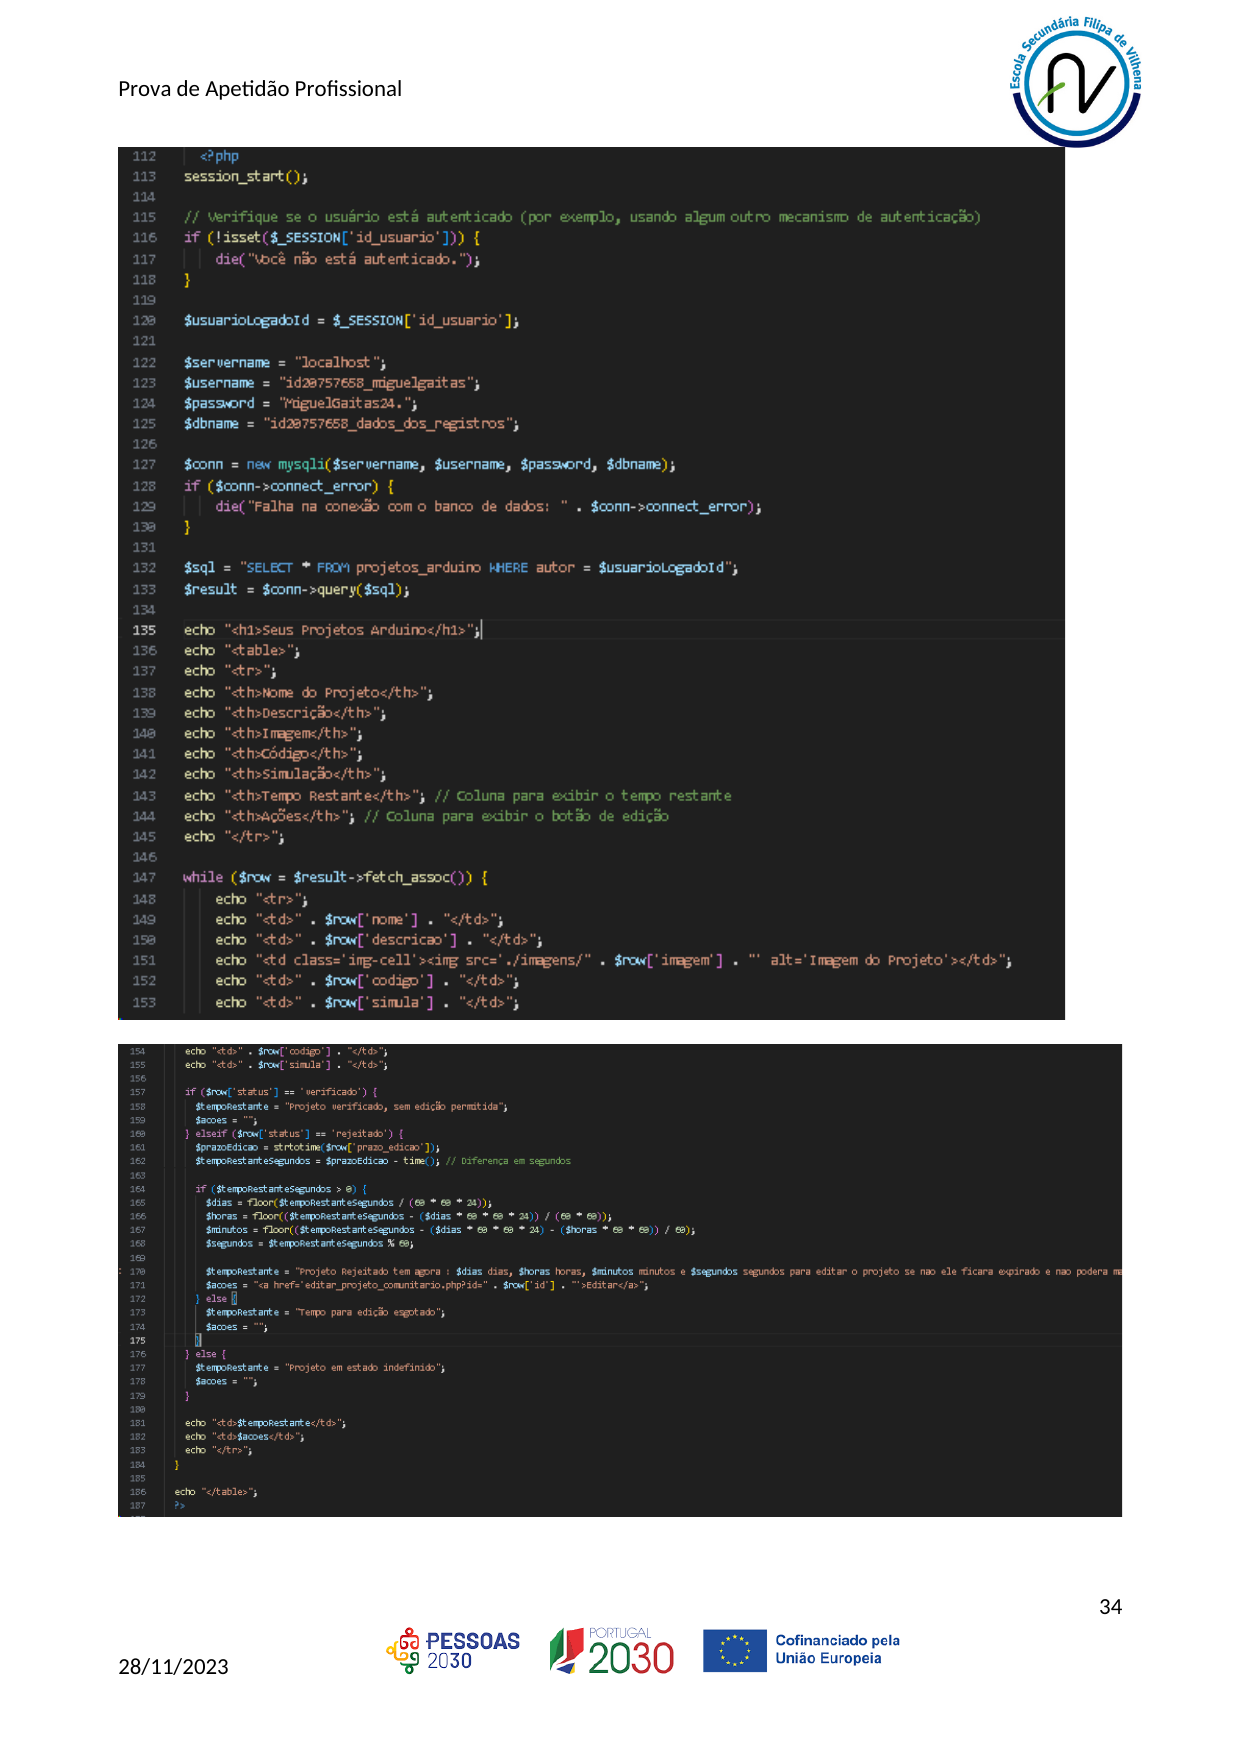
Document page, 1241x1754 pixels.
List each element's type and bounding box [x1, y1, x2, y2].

picture [118, 15, 1142, 1020]
picture [373, 1620, 914, 1675]
picture [118, 1044, 1123, 1517]
